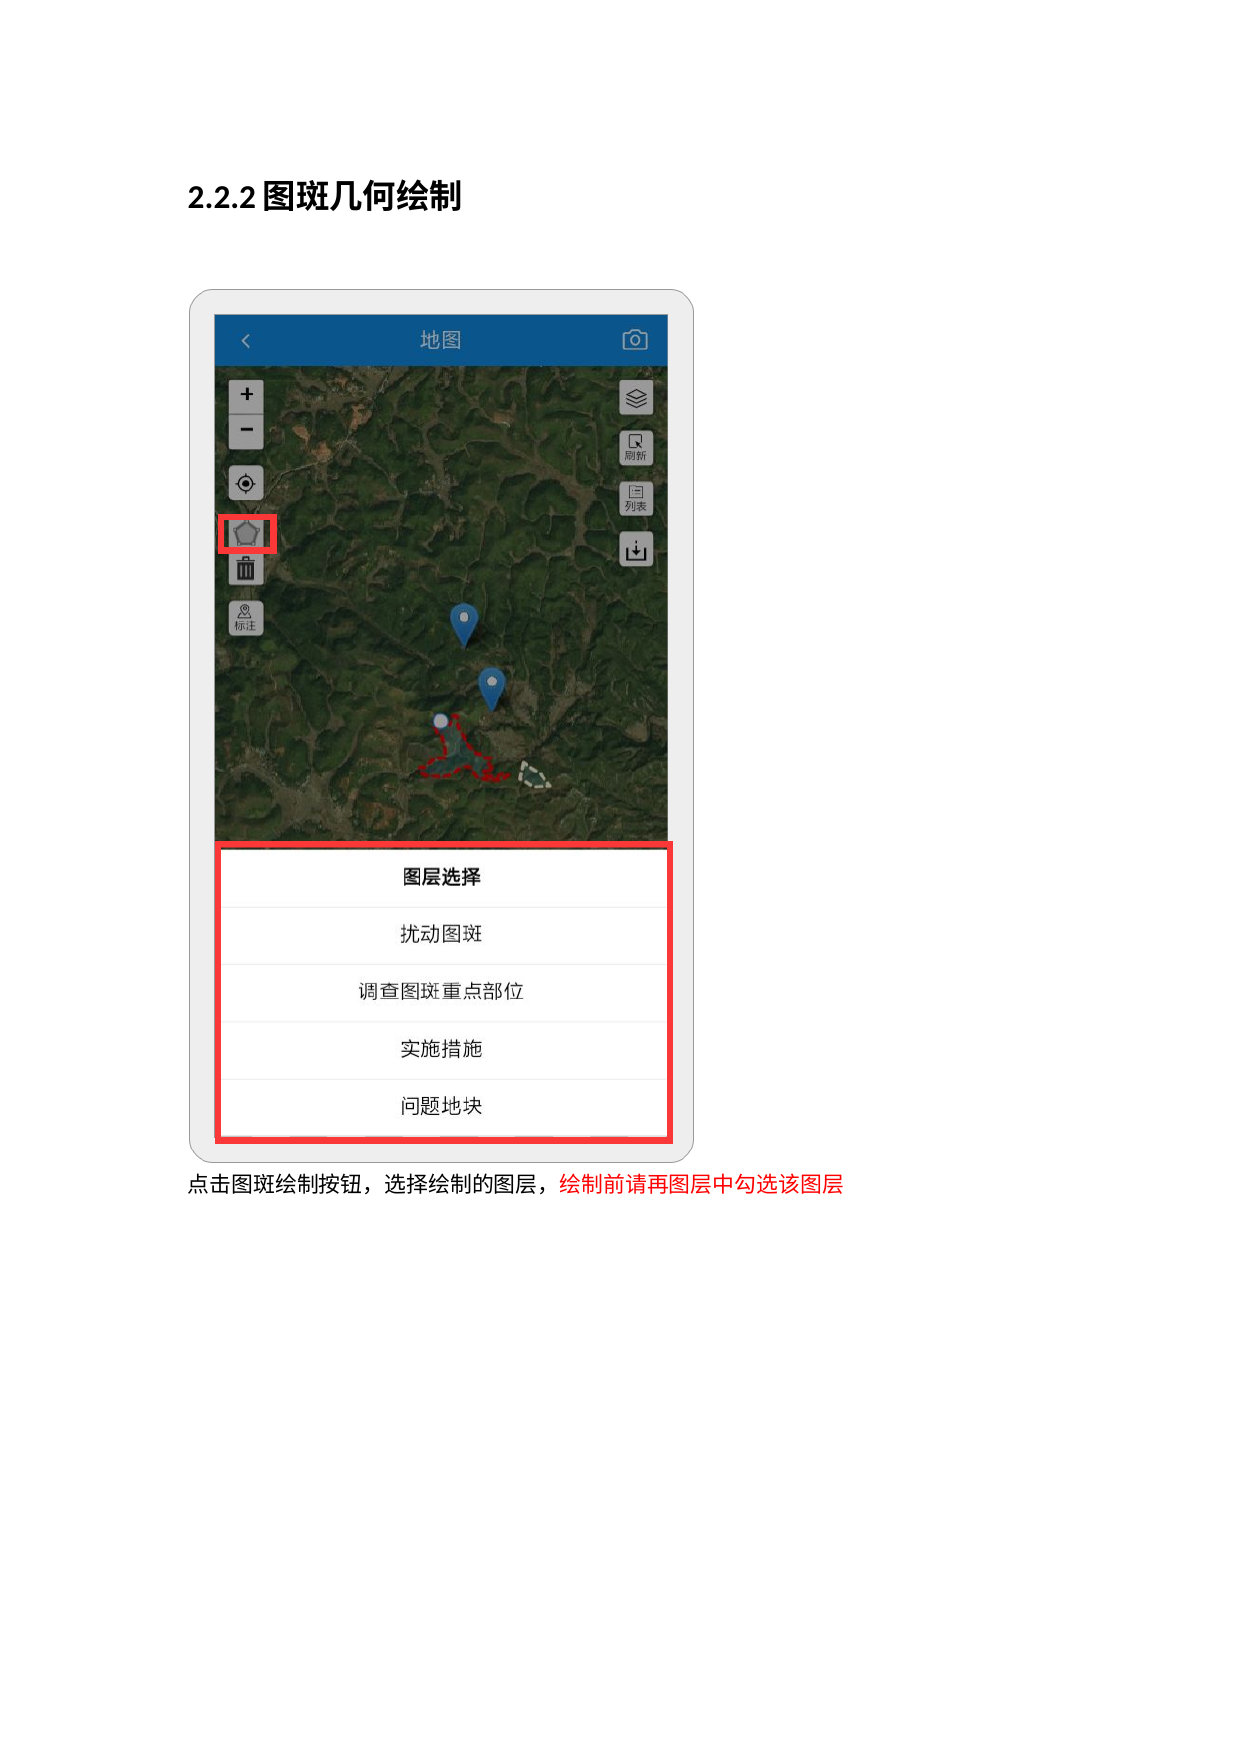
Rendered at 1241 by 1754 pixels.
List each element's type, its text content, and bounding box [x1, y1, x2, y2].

text 点击图斑绘制按钮，选择绘制的图层，绘制前请再图层中勾选该图层 [187, 1167, 1053, 1199]
picture [187, 289, 699, 1165]
subtitle 2.2.2图斑几何绘制 [187, 162, 1053, 227]
